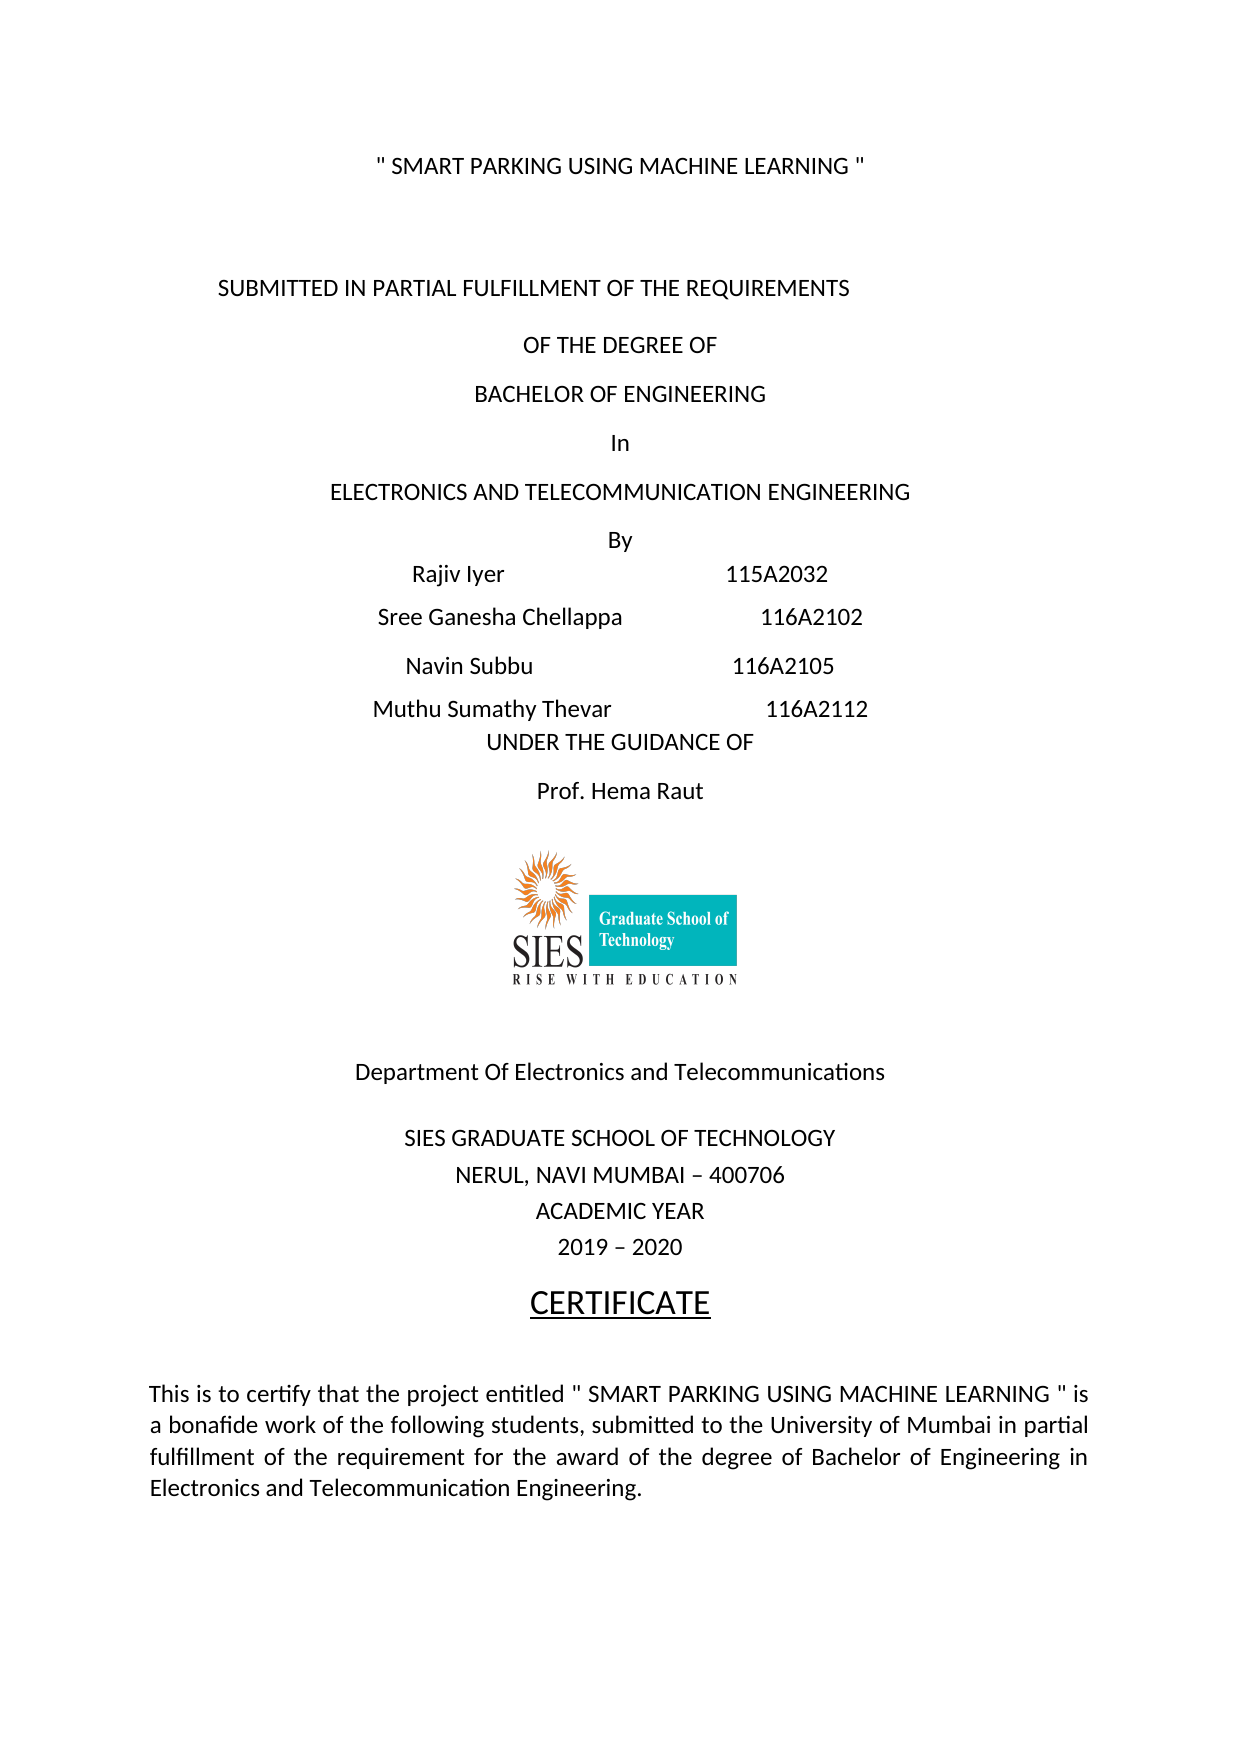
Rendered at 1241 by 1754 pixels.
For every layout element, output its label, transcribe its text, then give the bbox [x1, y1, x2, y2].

text Department Of Electronics and Telecommunications [150, 1056, 1090, 1086]
text This is to certify that the project entitled " SMART PARKING USING MACHINE LEARNING " is a bonafide work of the following students, submitted to the University of Mumbai in partial fulfillment of the requirement for the award of the degree of Bachelor of Engineering in Electronics and Telecommunication Engineering. [148, 1378, 1090, 1503]
text CERTIFICATE [150, 1280, 1090, 1323]
text SIES GRADUATE SCHOOL OF TECHNOLOGY [150, 1122, 1089, 1153]
table_header Rajiv Iyer [372, 558, 725, 593]
text " SMART PARKING USING MACHINE LEARNING " [150, 150, 1090, 181]
text ACADEMIC YEAR [150, 1195, 1090, 1226]
text In [150, 427, 1090, 457]
text 2019 – 2020 [150, 1231, 1090, 1262]
text OF THE DEGREE OF [150, 329, 1090, 360]
table_cell Muthu Sumathy Thevar [372, 691, 725, 726]
text By [150, 524, 1090, 555]
table_header 115A2032 [725, 558, 868, 593]
text BACHELOR OF ENGINEERING [150, 378, 1090, 408]
text ELECTRONICS AND TELECOMMUNICATION ENGINEERING [150, 476, 1090, 506]
table_cell Sree Ganesha Chellappa [372, 594, 725, 642]
text SUBMITTED IN PARTIAL FULFILLMENT OF THE REQUIREMENTS [218, 273, 1090, 303]
text Prof. Hema Raut [150, 775, 1090, 806]
table_cell 116A2105 [725, 642, 868, 691]
picture [453, 837, 787, 1006]
text UNDER THE GUIDANCE OF [150, 726, 1090, 757]
text NERUL, NAVI MUMBAI – 400706 [150, 1159, 1090, 1189]
table_cell Navin Subbu [372, 642, 725, 691]
table_cell 116A2102 [725, 594, 868, 642]
table_cell 116A2112 [725, 691, 868, 726]
